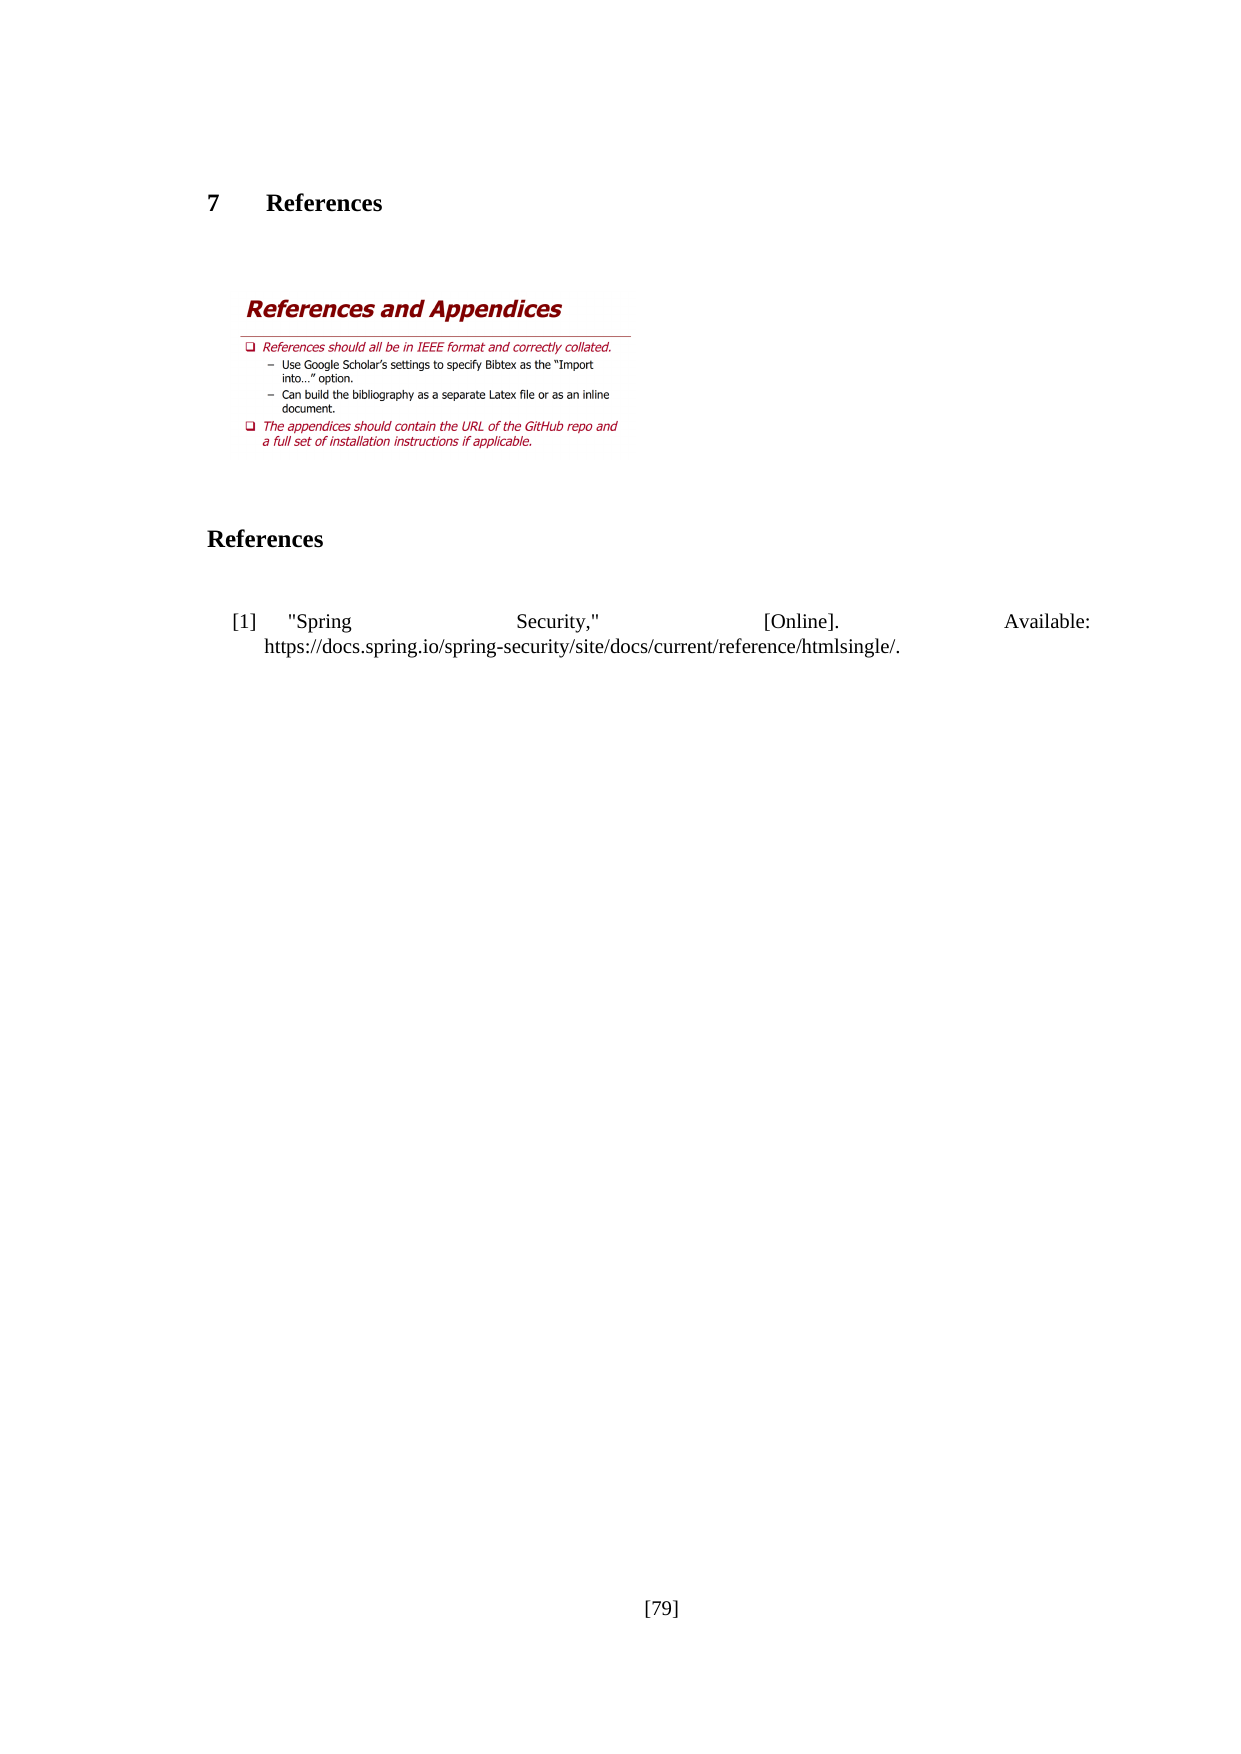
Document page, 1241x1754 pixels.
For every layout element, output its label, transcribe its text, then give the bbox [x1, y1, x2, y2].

subtitle References [207, 185, 1092, 216]
picture [230, 291, 637, 460]
